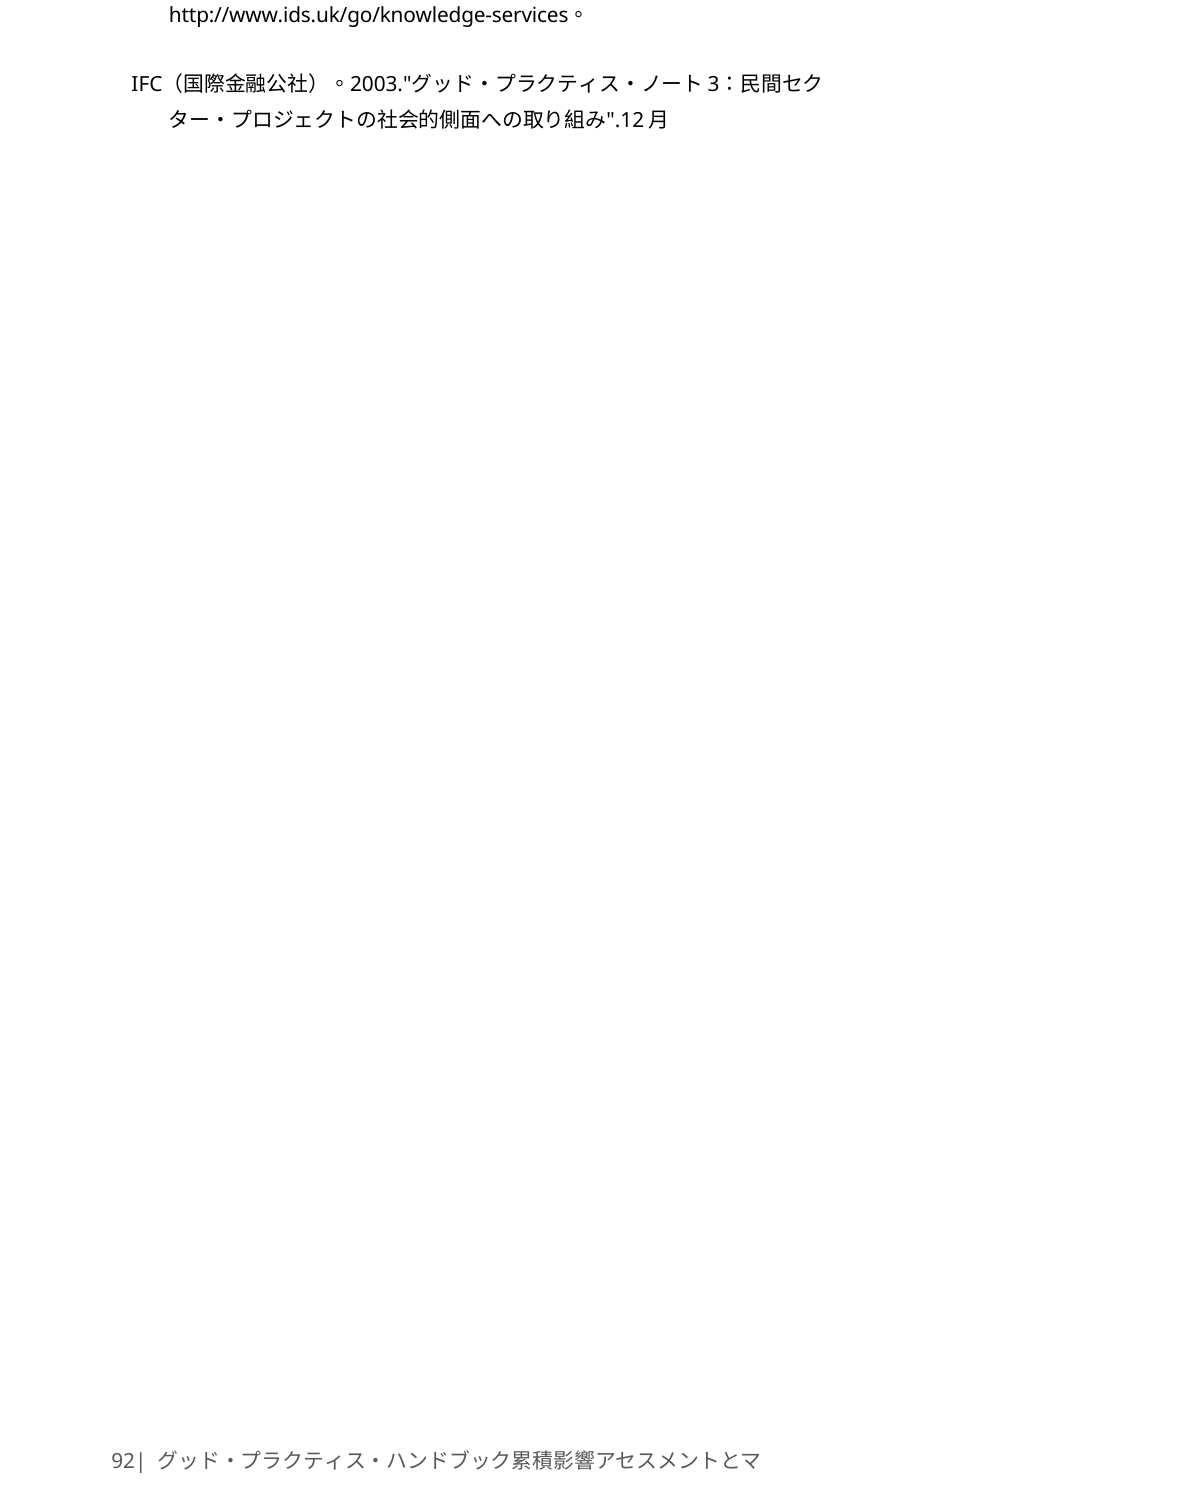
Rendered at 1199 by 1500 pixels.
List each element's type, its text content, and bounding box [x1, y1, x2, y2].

text http://www.ids.uk/go/knowledge-services。 [169, 0, 1086, 28]
text IFC（国際金融公社）。2003."グッド・プラクティス・ノート3：民間セクター・プロジェクトの社会的側面への取り組み".12月 [131, 69, 878, 133]
